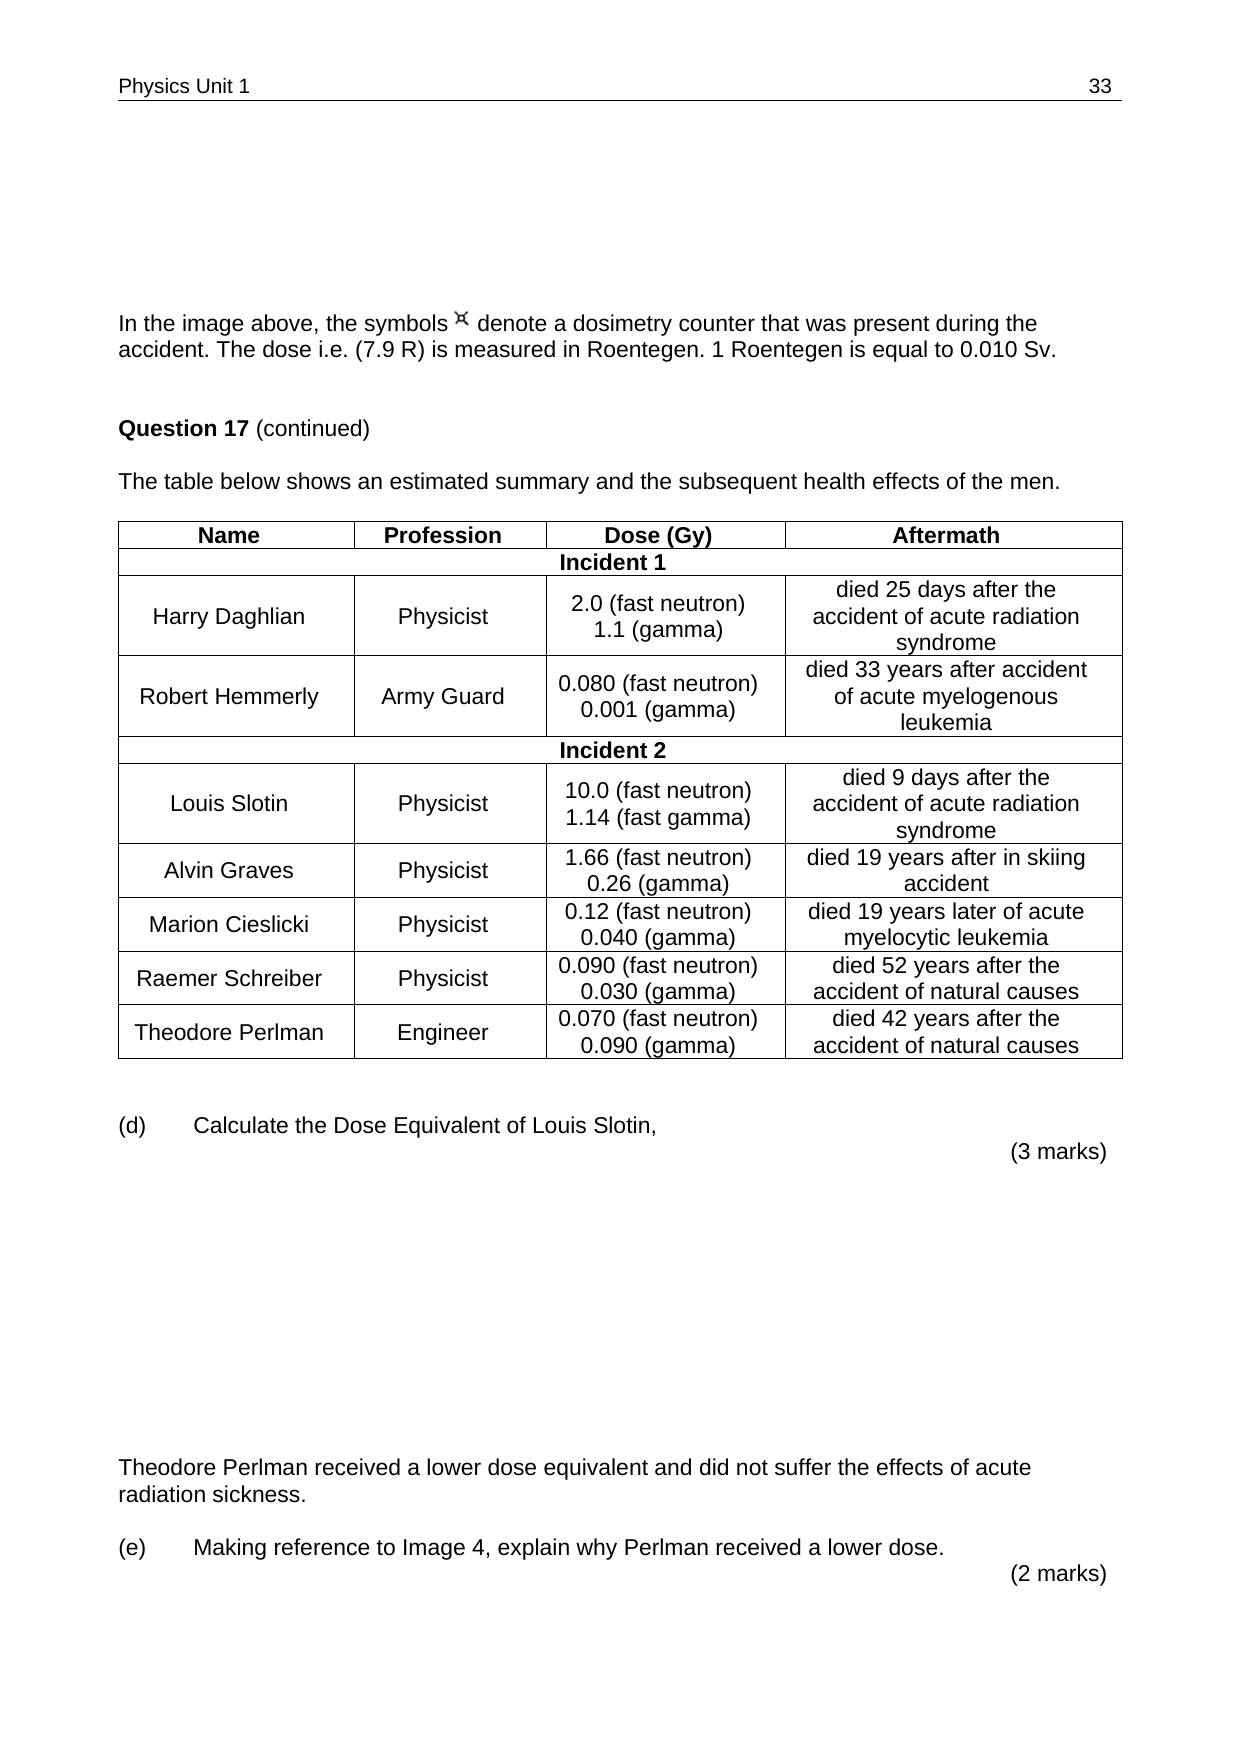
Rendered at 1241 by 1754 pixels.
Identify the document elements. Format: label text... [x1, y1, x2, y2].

table_header Profession [355, 522, 546, 548]
table_cell died 19 years after in skiing accident [786, 844, 1122, 897]
table_cell died 42 years after the accident of natural causes [786, 1005, 1122, 1058]
table_cell died 9 days after the accident of acute radiation syndrome [786, 764, 1122, 843]
table_cell Army Guard [355, 656, 546, 736]
table_cell Theodore Perlman [119, 1005, 354, 1058]
table_cell 1.66 (fast neutron) 0.26 (gamma) [547, 844, 785, 897]
table_cell Raemer Schreiber [119, 952, 354, 1004]
table_cell Physicist [355, 844, 546, 897]
table_cell Harry Daghlian [119, 576, 354, 655]
table_cell died 33 years after accident of acute myelogenous leukemia [786, 656, 1122, 736]
table_cell Physicist [355, 576, 546, 655]
table_cell Incident 2 [119, 737, 1122, 763]
text (d) Calculate the Dose Equivalent of Louis Slotin, [118, 1112, 1107, 1138]
text The table below shows an estimated summary and the subsequent health effects of the men. [118, 468, 1107, 494]
table_cell Physicist [355, 898, 546, 951]
text (e) Making reference to Image 4, explain why Perlman received a lower dose. [118, 1533, 1107, 1560]
table_cell Robert Hemmerly [119, 656, 354, 736]
table_header Name [119, 522, 354, 548]
table_cell Marion Cieslicki [119, 898, 354, 951]
table_cell 2.0 (fast neutron) 1.1 (gamma) [547, 576, 785, 655]
table_cell died 25 days after the accident of acute radiation syndrome [786, 576, 1122, 655]
text In the image above, the symbolsdenote a dosimetry counter that was present during the accident. The dose i.e. (7.9 R) is measured in Roentegen. 1 Roentegen is equal to 0.010 Sv. [118, 303, 1107, 362]
table_cell 0.090 (fast neutron) 0.030 (gamma) [547, 952, 785, 1004]
table_cell Incident 1 [119, 549, 1122, 575]
table_cell 0.080 (fast neutron) 0.001 (gamma) [547, 656, 785, 736]
text Question 17 (continued) [118, 415, 1107, 441]
table_cell Physicist [355, 952, 546, 1004]
table_cell Alvin Graves [119, 844, 354, 897]
picture [448, 302, 478, 332]
table_header Dose (Gy) [547, 522, 785, 548]
table_header Aftermath [786, 522, 1122, 548]
table_cell died 19 years later of acute myelocytic leukemia [786, 898, 1122, 951]
table_cell 0.070 (fast neutron) 0.090 (gamma) [547, 1005, 785, 1058]
table_cell died 52 years after the accident of natural causes [786, 952, 1122, 1004]
text Theodore Perlman received a lower dose equivalent and did not suffer the effects of acute radiation sickness. [118, 1454, 1107, 1507]
table_cell Engineer [355, 1005, 546, 1058]
text (2 marks) [118, 1560, 1107, 1586]
table_cell Physicist [355, 764, 546, 843]
text (3 marks) [118, 1138, 1107, 1164]
table_cell 0.12 (fast neutron) 0.040 (gamma) [547, 898, 785, 951]
table_cell Louis Slotin [119, 764, 354, 843]
table_cell 10.0 (fast neutron) 1.14 (fast gamma) [547, 764, 785, 843]
